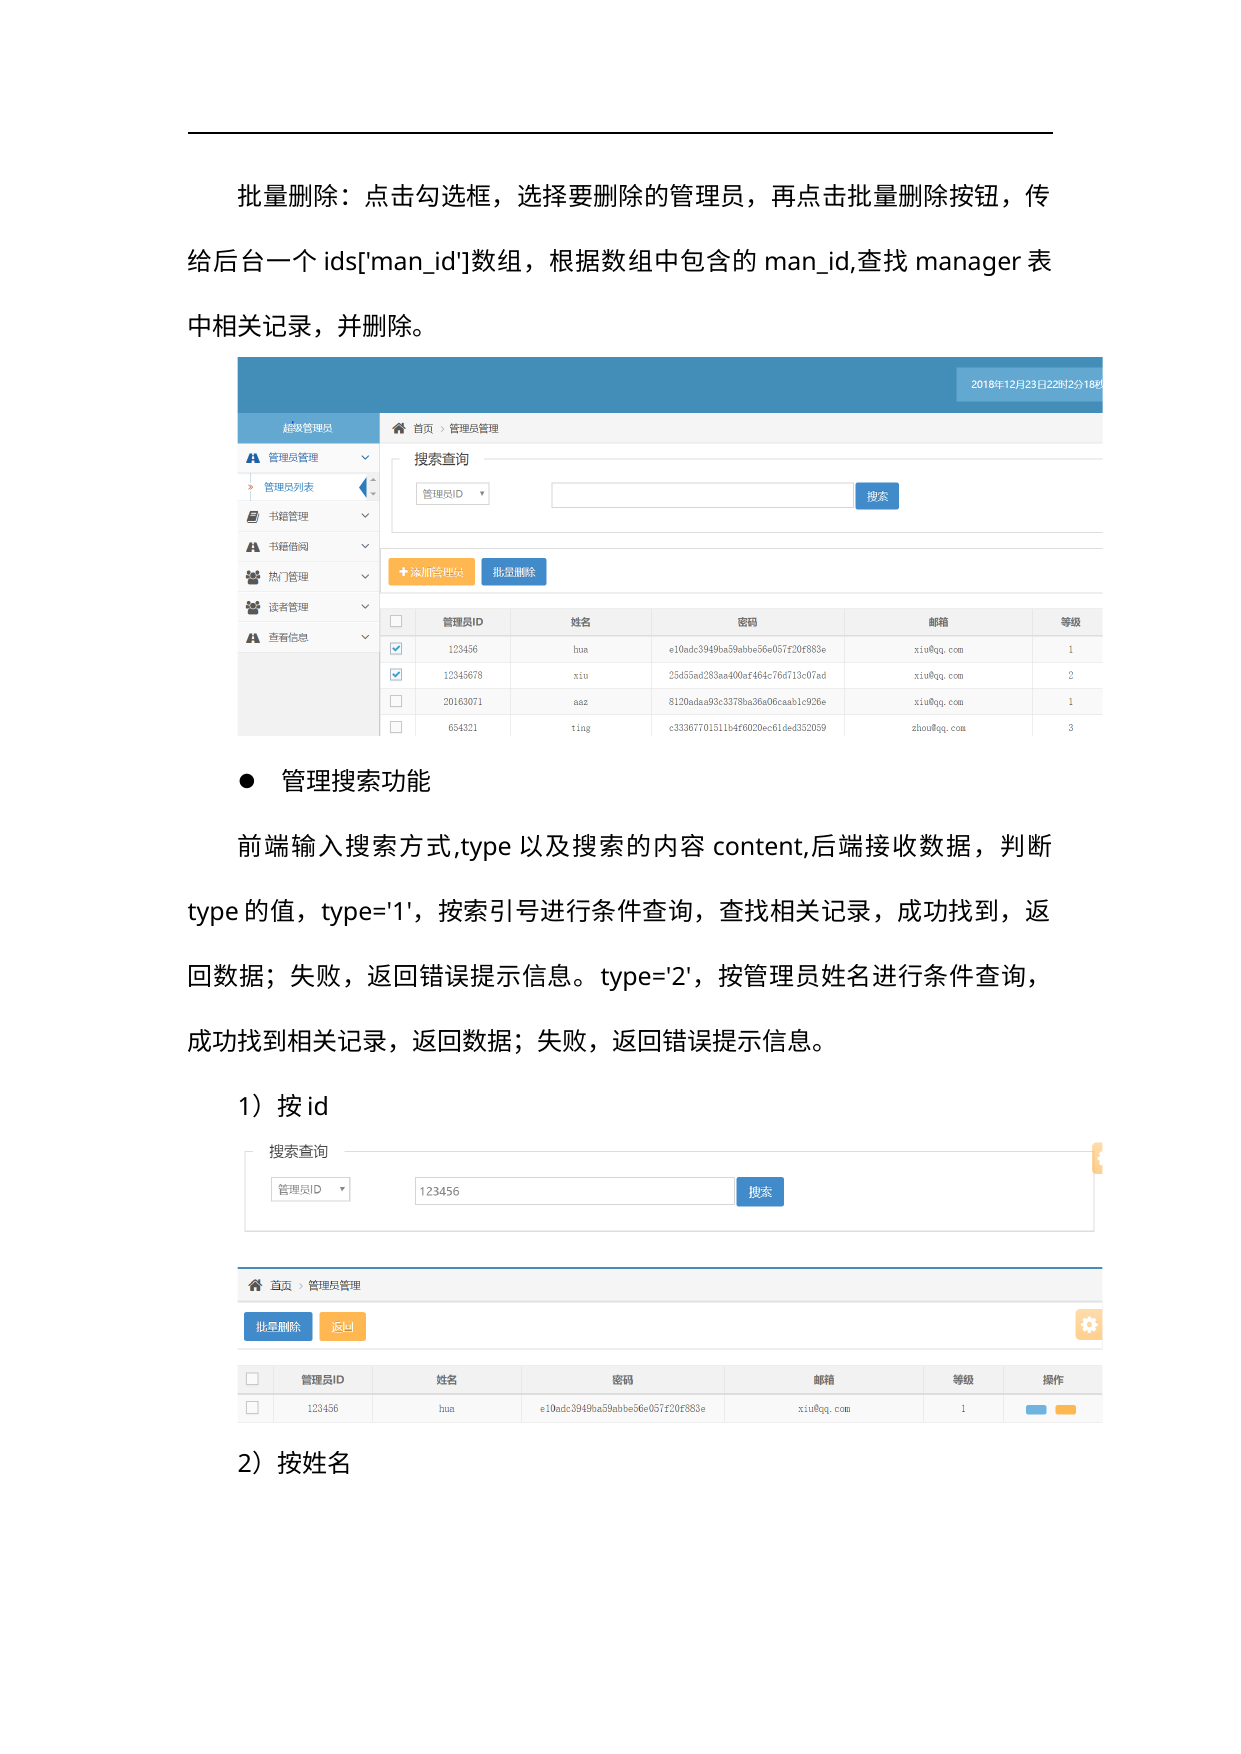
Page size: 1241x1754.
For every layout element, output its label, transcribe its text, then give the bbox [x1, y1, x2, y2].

picture [237, 357, 1103, 736]
text 2）按姓名 [187, 1429, 1053, 1494]
list 管理搜索功能 [237, 747, 1053, 812]
picture [237, 1137, 1103, 1237]
text 1）按id [187, 1072, 1053, 1137]
picture [237, 1267, 1103, 1426]
text 批量删除：点击勾选框，选择要删除的管理员，再点击批量删除按钮，传给后台一个ids['man_id']数组，根据数组中包含的man_id,查找manager表中相关记录，并删除。 [187, 162, 1053, 357]
text 前端输入搜索方式,type以及搜索的内容content,后端接收数据，判断type的值，type='1'，按索引号进行条件查询，查找相关记录，成功找到，返回数据；失败，返回错误提示信息。type='2'，按管理员姓名进行条件查询，成功找到相关记录，返回数据；失败，返回错误提示信息。 [187, 812, 1053, 1072]
